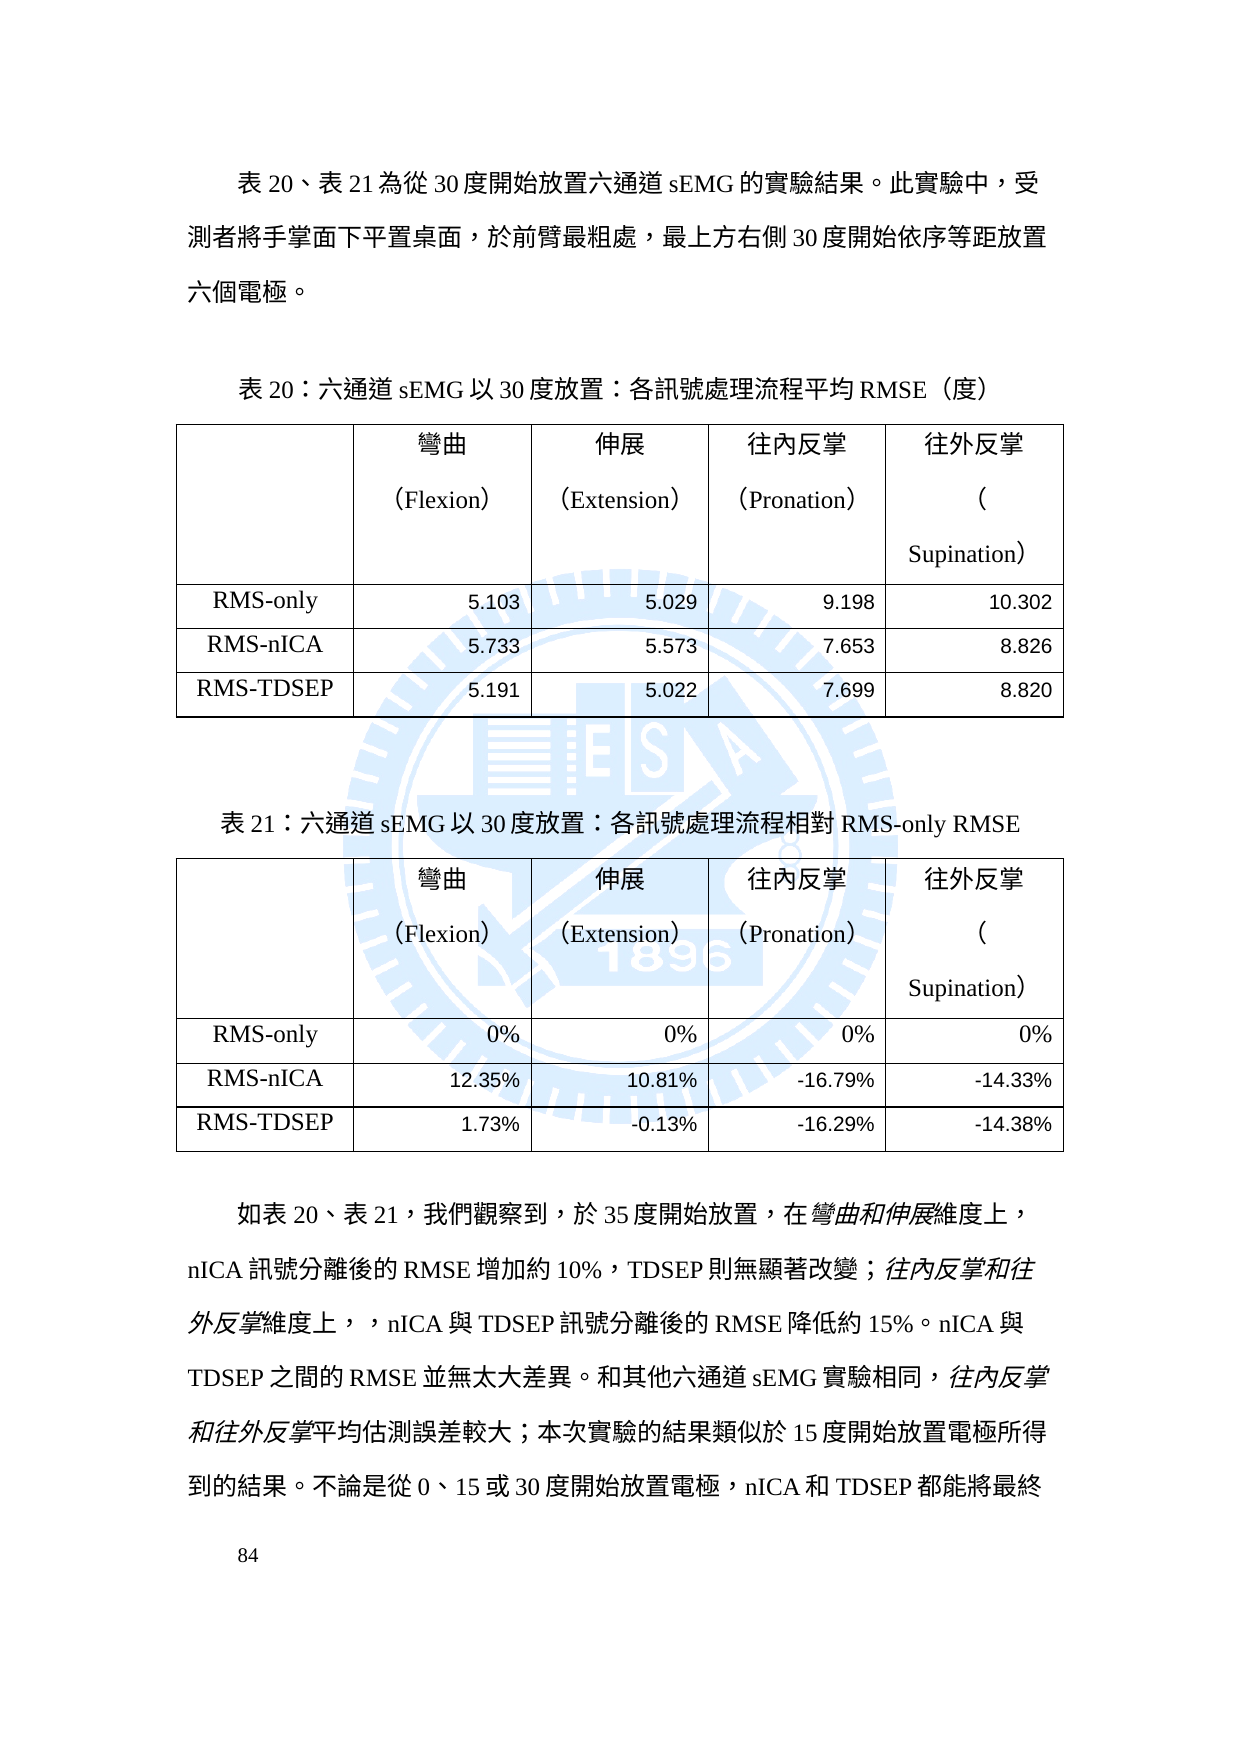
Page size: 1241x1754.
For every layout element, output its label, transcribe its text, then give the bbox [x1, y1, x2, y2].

table_cell RMS-nICA [177, 629, 353, 672]
table_cell RMS-TDSEP [177, 673, 353, 716]
table_cell 5.029 [532, 585, 708, 628]
table_cell 5.573 [532, 629, 708, 672]
table_header 彎曲 （Flexion） [354, 425, 531, 584]
table_cell 12.35% [354, 1064, 531, 1106]
table_cell 5.103 [354, 585, 531, 628]
text 表 21：六通道sEMG以30度放置：各訊號處理流程相對RMS-only RMSE [187, 804, 1053, 840]
text 表 20、表 21為從30度開始放置六通道sEMG的實驗結果。此實驗中，受測者將手掌面下平置桌面，於前臂最粗處，最上方右側30度開始依序等距放置六個電極。 [187, 163, 1053, 308]
table_cell RMS-only [177, 1019, 353, 1062]
table_header 往內反掌 （Pronation） [709, 859, 885, 1018]
table_cell 10.81% [532, 1064, 708, 1106]
table_cell -0.13% [532, 1108, 708, 1151]
text 表 20：六通道sEMG以30度放置：各訊號處理流程平均RMSE（度） [187, 369, 1053, 406]
table_header 彎曲 （Flexion） [354, 859, 531, 1018]
table_cell 5.733 [354, 629, 531, 672]
table_cell -16.29% [709, 1108, 885, 1151]
table_cell 9.198 [709, 585, 885, 628]
table_cell 5.022 [532, 673, 708, 716]
table_header [177, 859, 353, 1018]
table_cell RMS-TDSEP [177, 1108, 353, 1151]
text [187, 1195, 1053, 1503]
table_header 往外反掌 （Supination） [886, 859, 1063, 1018]
table_cell 10.302 [886, 585, 1063, 628]
table_cell 0% [886, 1019, 1063, 1062]
table_cell 7.653 [709, 629, 885, 672]
table_cell 8.820 [886, 673, 1063, 716]
table_cell 7.699 [709, 673, 885, 716]
table_cell -14.38% [886, 1108, 1063, 1151]
table_header 伸展 （Extension） [532, 859, 708, 1018]
table_header [177, 425, 353, 584]
table_cell 0% [709, 1019, 885, 1062]
table_cell RMS-only [177, 585, 353, 628]
table_header 伸展 （Extension） [532, 425, 708, 584]
table_header 往內反掌 （Pronation） [709, 425, 885, 584]
table_cell 0% [532, 1019, 708, 1062]
table_cell 1.73% [354, 1108, 531, 1151]
table_cell RMS-nICA [177, 1064, 353, 1106]
table_header 往外反掌 （Supination） [886, 425, 1063, 584]
table_cell 8.826 [886, 629, 1063, 672]
table_cell -16.79% [709, 1064, 885, 1106]
table_cell 5.191 [354, 673, 531, 716]
table_cell 0% [354, 1019, 531, 1062]
table_cell -14.33% [886, 1064, 1063, 1106]
